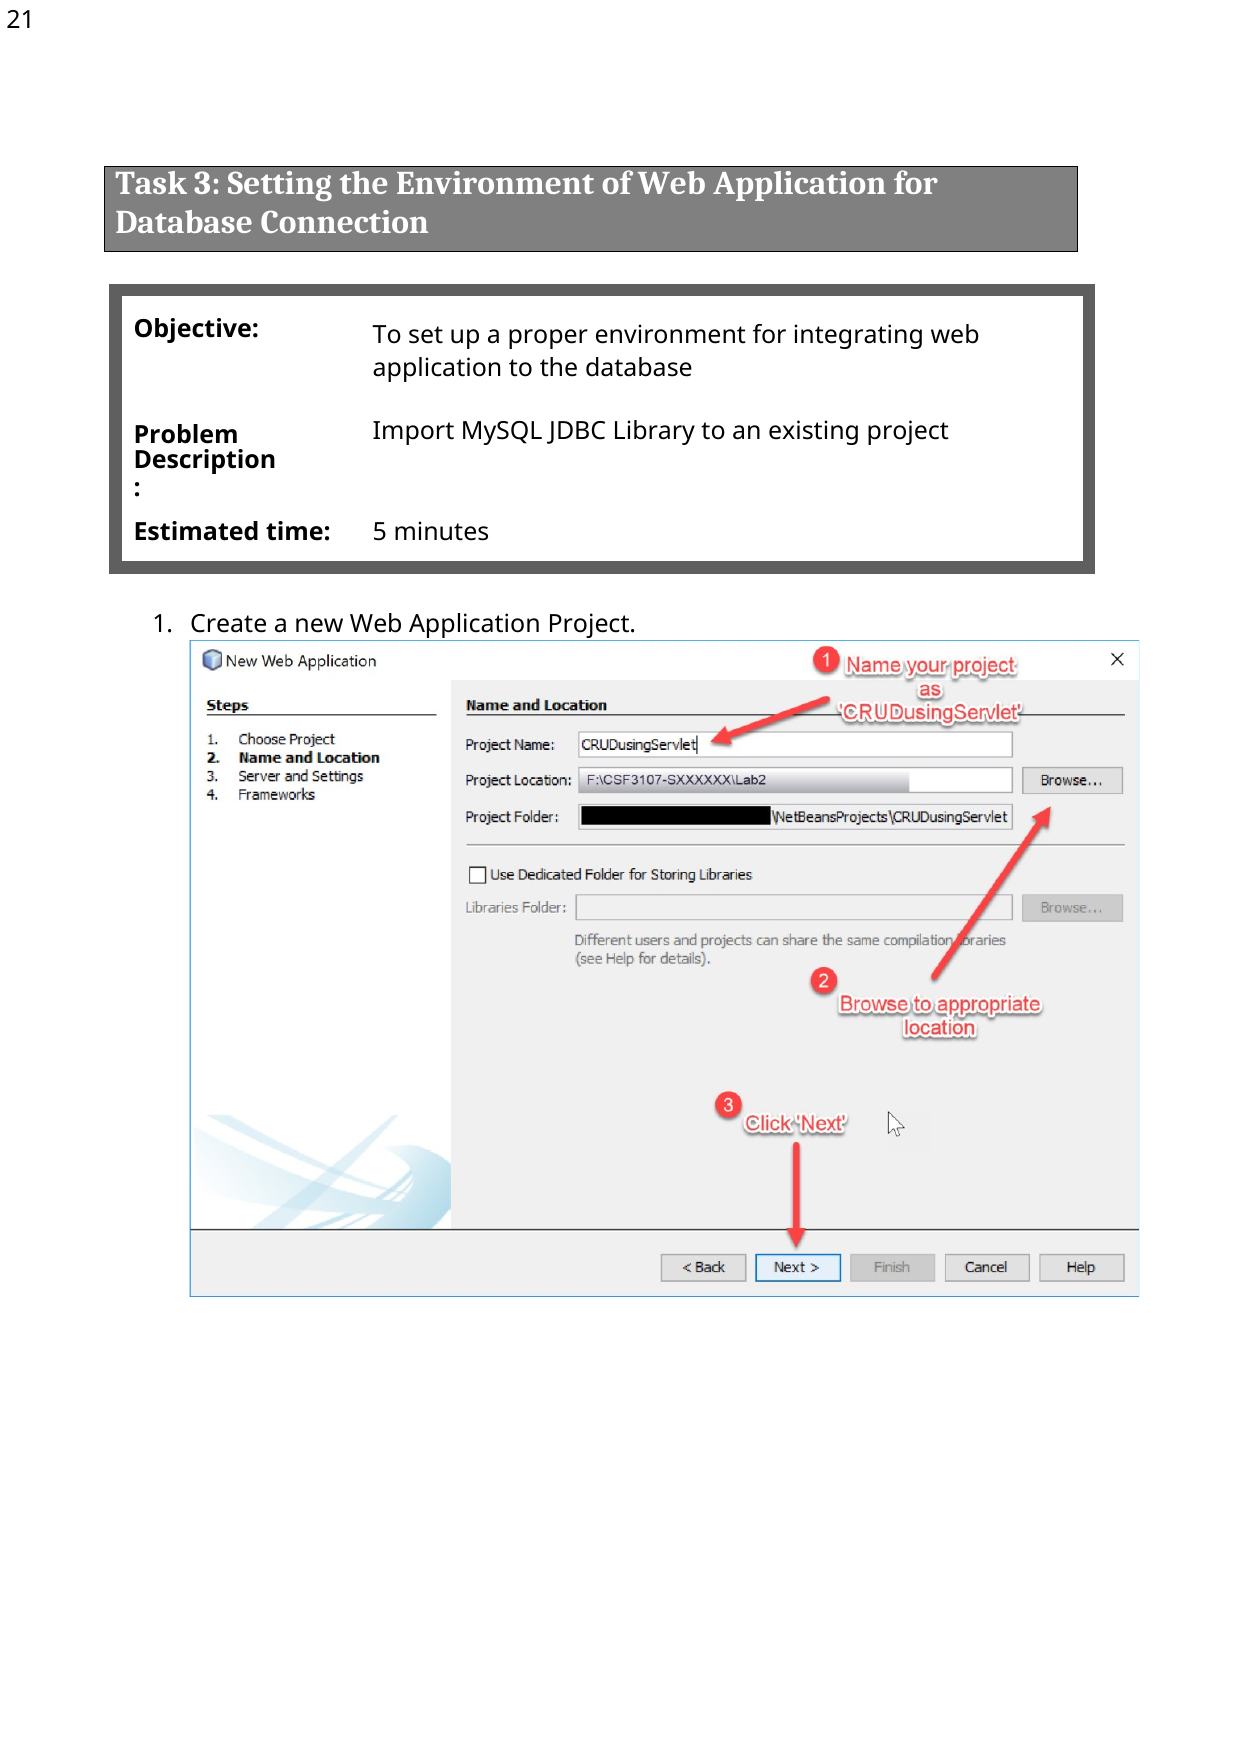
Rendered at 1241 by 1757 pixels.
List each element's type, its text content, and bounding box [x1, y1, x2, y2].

table_header To set up a proper environment for integrating web application to the database [337, 296, 1083, 387]
table_cell Import MySQL JDBC Library to an existing project [337, 387, 1083, 503]
table_cell 5 minutes [337, 504, 1083, 561]
table_cell Estimated time: [122, 504, 337, 561]
table_cell Problem Description: [122, 387, 337, 503]
list Create a new Web Application Project. [152, 606, 1159, 640]
picture [189, 640, 1140, 1297]
table_header Objective: [122, 296, 337, 387]
